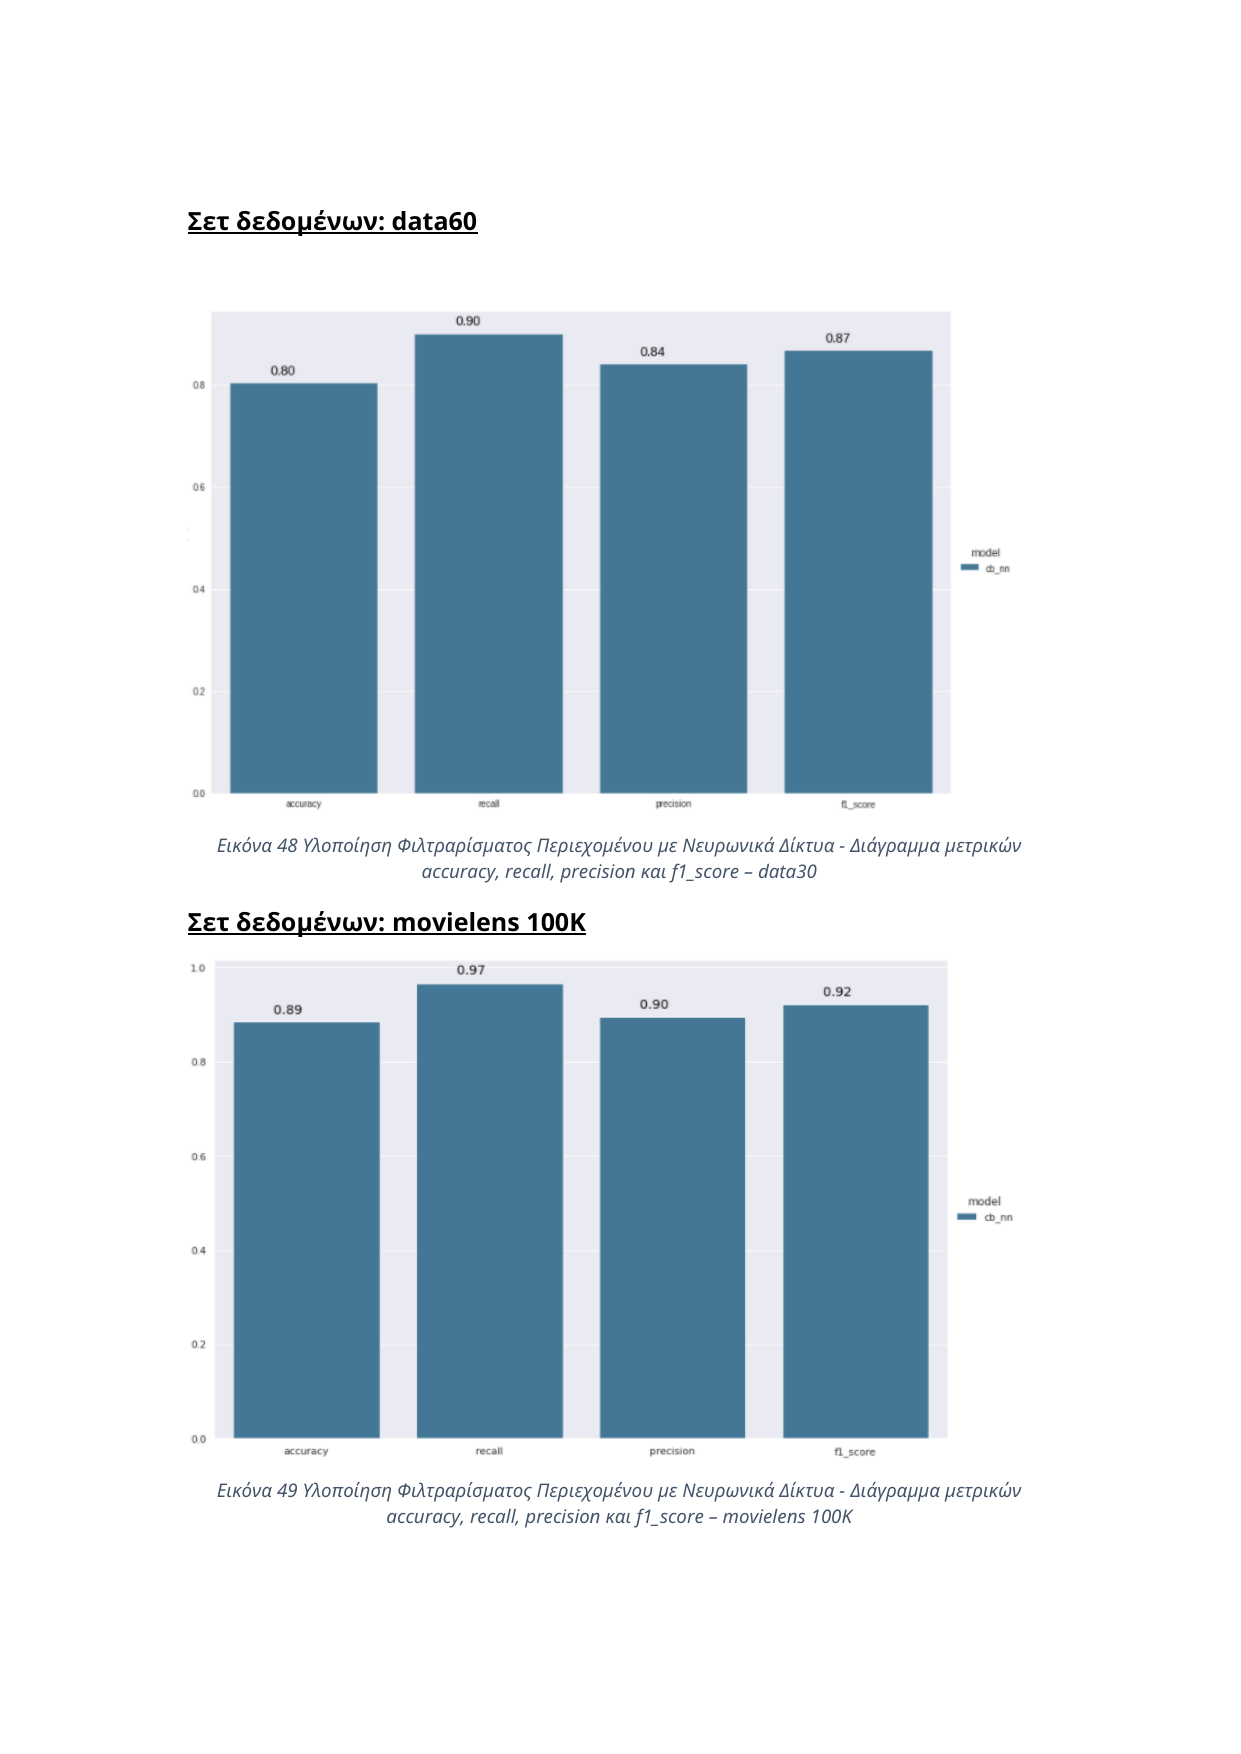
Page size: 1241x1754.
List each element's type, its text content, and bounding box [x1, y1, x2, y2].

picture [187, 310, 1014, 814]
text Εικόνα 48 Υλοποίηση Φιλτραρίσματος Περιεχομένου με Νευρωνικά Δίκτυα - Διάγραμμα μετρικών accuracy, recall, precision και f1_score – data30 [187, 833, 1053, 884]
picture [187, 958, 1018, 1459]
text Σετ δεδομένων: movielens 100K [187, 905, 1053, 939]
text Σετ δεδομένων: data60 [187, 203, 1053, 237]
text Εικόνα 49 Υλοποίηση Φιλτραρίσματος Περιεχομένου με Νευρωνικά Δίκτυα - Διάγραμμα μετρικών accuracy, recall, precision και f1_score – movielens 100K [187, 1477, 1053, 1528]
